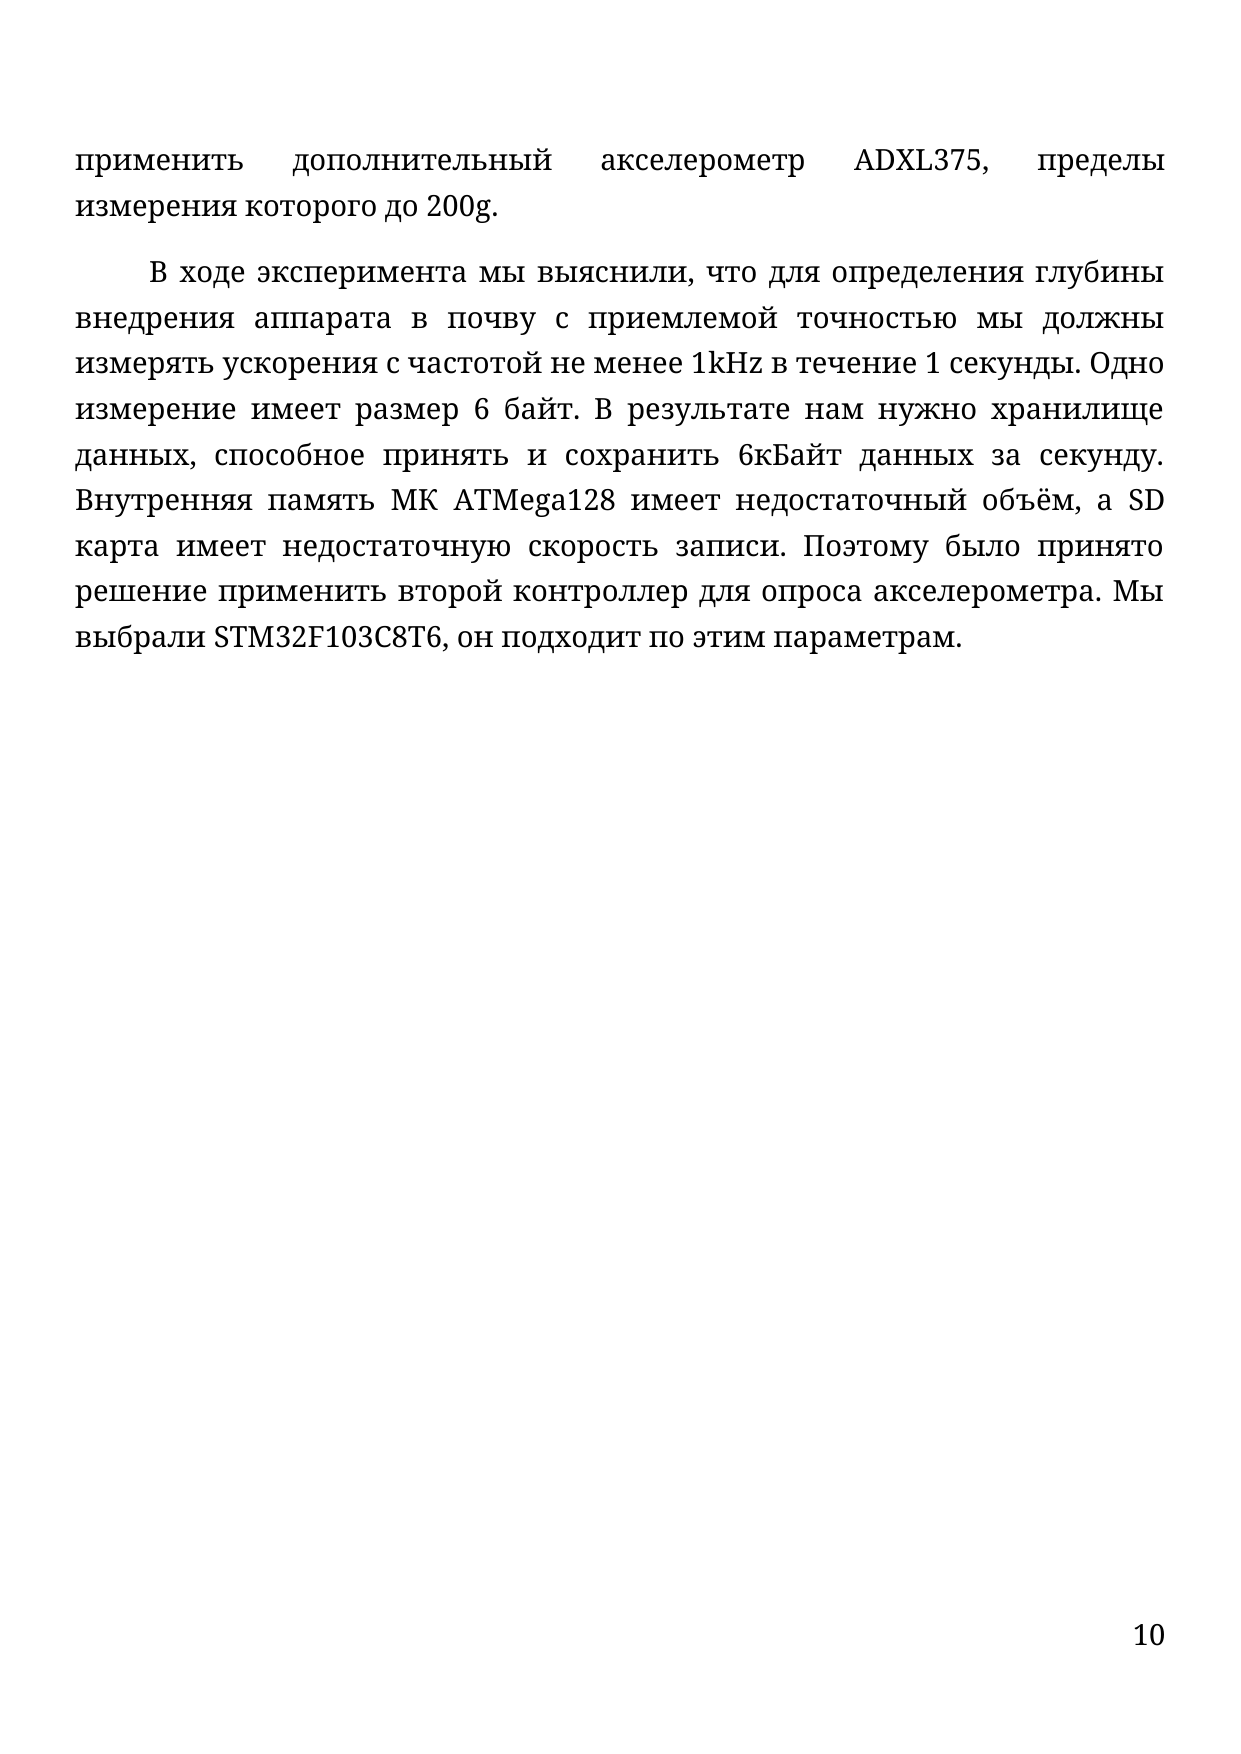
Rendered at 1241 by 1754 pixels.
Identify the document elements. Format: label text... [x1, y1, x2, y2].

text В ходе эксперимента мы выяснили, что для определения глубины внедрения аппарата в почву с приемлемой точностью мы должны измерять ускорения с частотой не менее 1kHz в течение 1 секунды. Одно измерение имеет размер 6 байт. В результате нам нужно хранилище данных, способное принять и сохранить 6кБайт данных за секунду. Внутренняя память МК ATMega128 имеет недостаточный объём, а SD карта имеет недостаточную скорость записи. Поэтому было принято решение применить второй контроллер для опроса акселерометра. Мы выбрали STM32F103C8T6, он подходит по этим параметрам. [75, 251, 1165, 656]
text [75, 139, 1165, 224]
